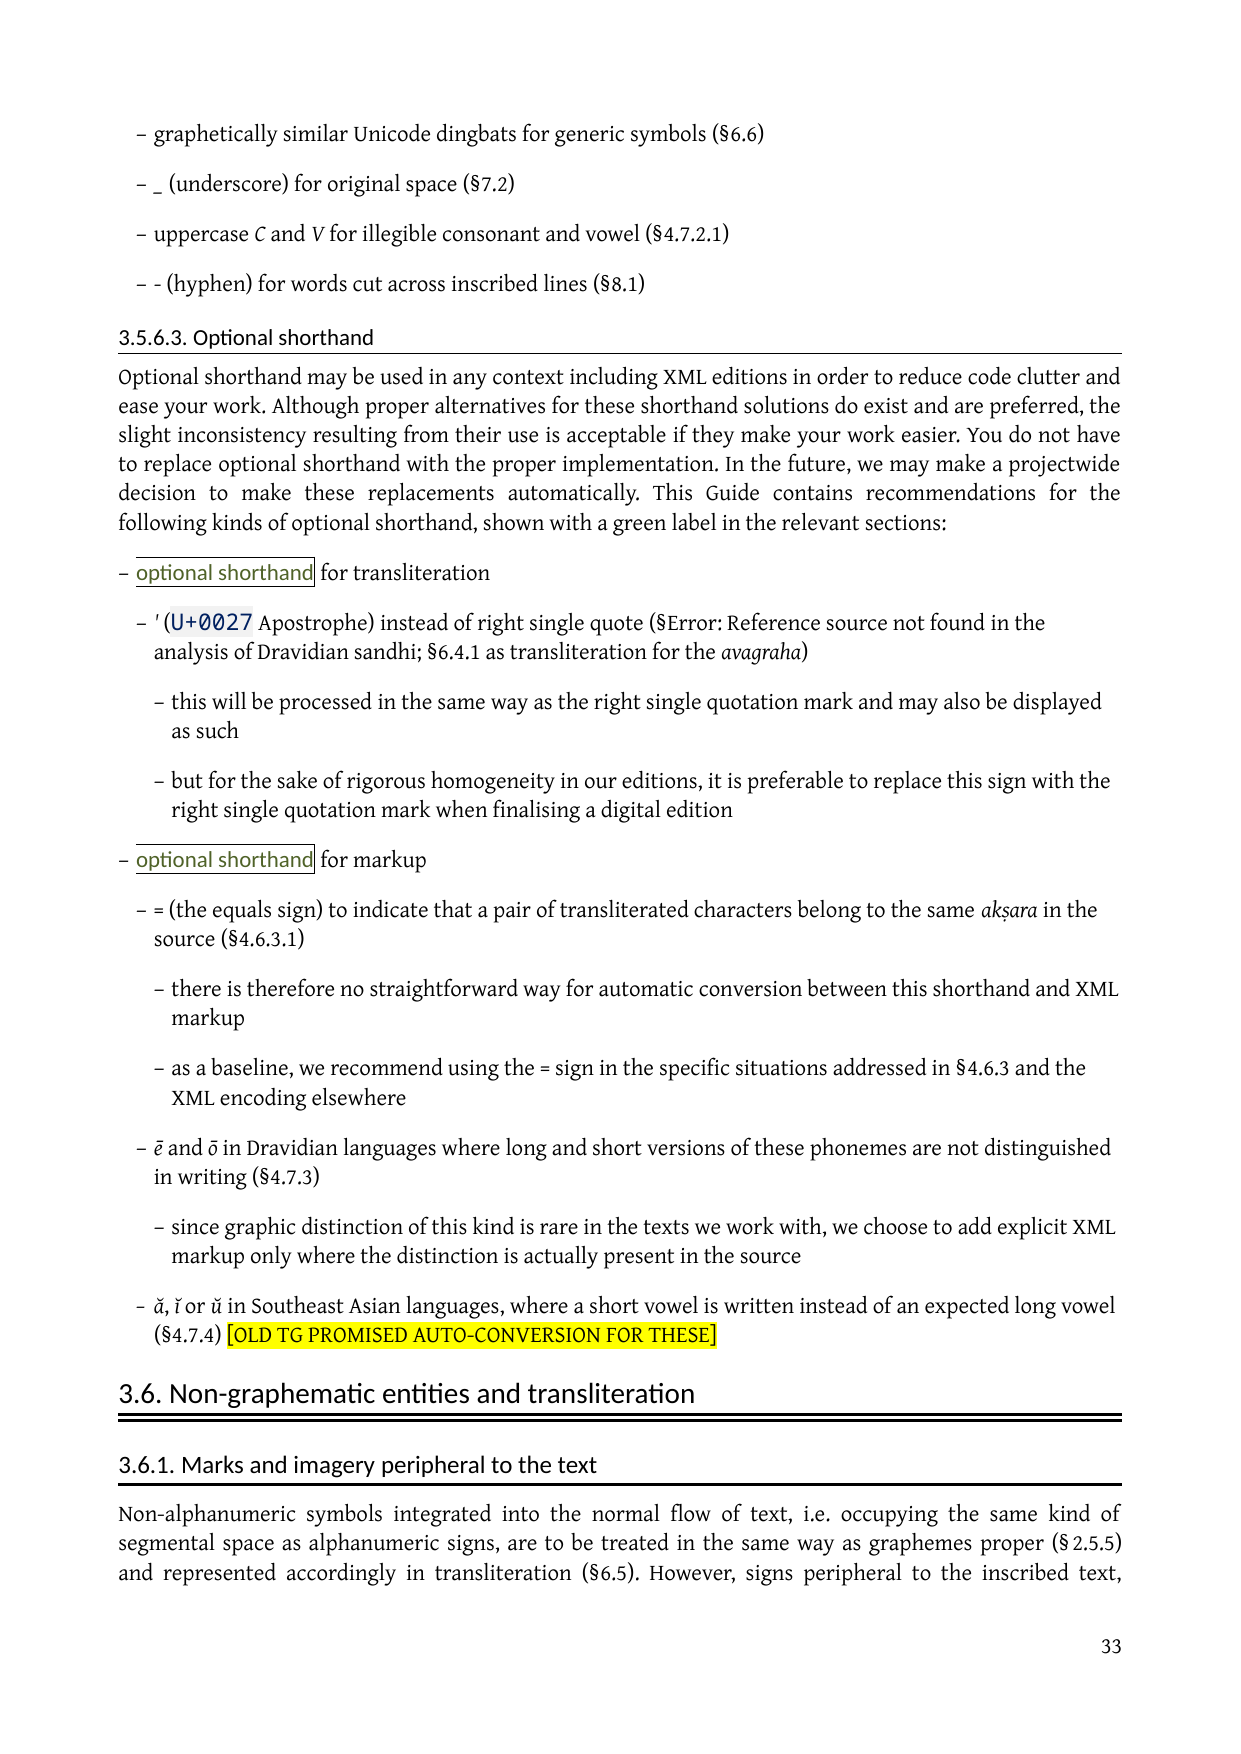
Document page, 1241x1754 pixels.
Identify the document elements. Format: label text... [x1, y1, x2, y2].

list optional shorthand for markup [118, 844, 314, 873]
list but for the sake of rigorous homogeneity in our editions, it is preferable to replace this sign with the right single quotation mark when finalising a digital edition [153, 765, 1122, 823]
list ă, ĭ or ŭ in Southeast Asian languages, where a short vowel is written instead of an expected long vowel (§4.7.4) [OLD TG PROMISED AUTO-CONVERSION FOR THESE] [136, 1290, 1122, 1348]
subtitle Marks and imagery peripheral to the text [118, 1447, 1122, 1483]
list optional shorthand for markup [315, 844, 1122, 873]
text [118, 1498, 1122, 1586]
list = (the equals sign) to indicate that a pair of transliterated characters belong to the same akṣara in the source (§4.6.3.1) [136, 894, 1122, 952]
text Optional shorthand may be used in any context including XML editions in order to reduce code clutter and ease your work. Although proper alternatives for these shorthand solutions do exist and are preferred, the slight inconsistency resulting from their use is acceptable if they make your work easier. You do not have to replace optional shorthand with the proper implementation. In the future, we may make a projectwide decision to make these replacements automatically. This Guide contains recommendations for the following kinds of optional shorthand, shown with a green label in the relevant sections: [118, 361, 1122, 536]
list _ (underscore) for original space (§7.2) [136, 168, 1122, 197]
list graphetically similar Unicode dingbats for generic symbols (§6.6) [136, 118, 1122, 147]
list there is therefore no straightforward way for automatic conversion between this shorthand and XML markup [153, 973, 1122, 1032]
subtitle Optional shorthand [118, 322, 1122, 353]
list uppercase C and V for illegible consonant and vowel (§4.7.2.1) [136, 218, 1122, 247]
list since graphic distinction of this kind is rare in the texts we work with, we choose to add explicit XML markup only where the distinction is actually present in the source [153, 1211, 1122, 1269]
list optional shorthand for transliteration [118, 557, 314, 586]
list ē and ō in Dravidian languages where long and short versions of these phonemes are not distinguished in writing (§4.7.3) [136, 1132, 1122, 1190]
list - (hyphen) for words cut across inscribed lines (§8.1) [136, 268, 1122, 297]
list as a baseline, we recommend using the = sign in the specific situations addressed in §4.6.3 and the XML encoding elsewhere [153, 1052, 1122, 1111]
list optional shorthand for transliteration [315, 557, 1122, 586]
list this will be processed in the same way as the right single quotation mark and may also be displayed as such [153, 686, 1122, 744]
subtitle Non-graphematic entities and transliteration [118, 1373, 1122, 1413]
